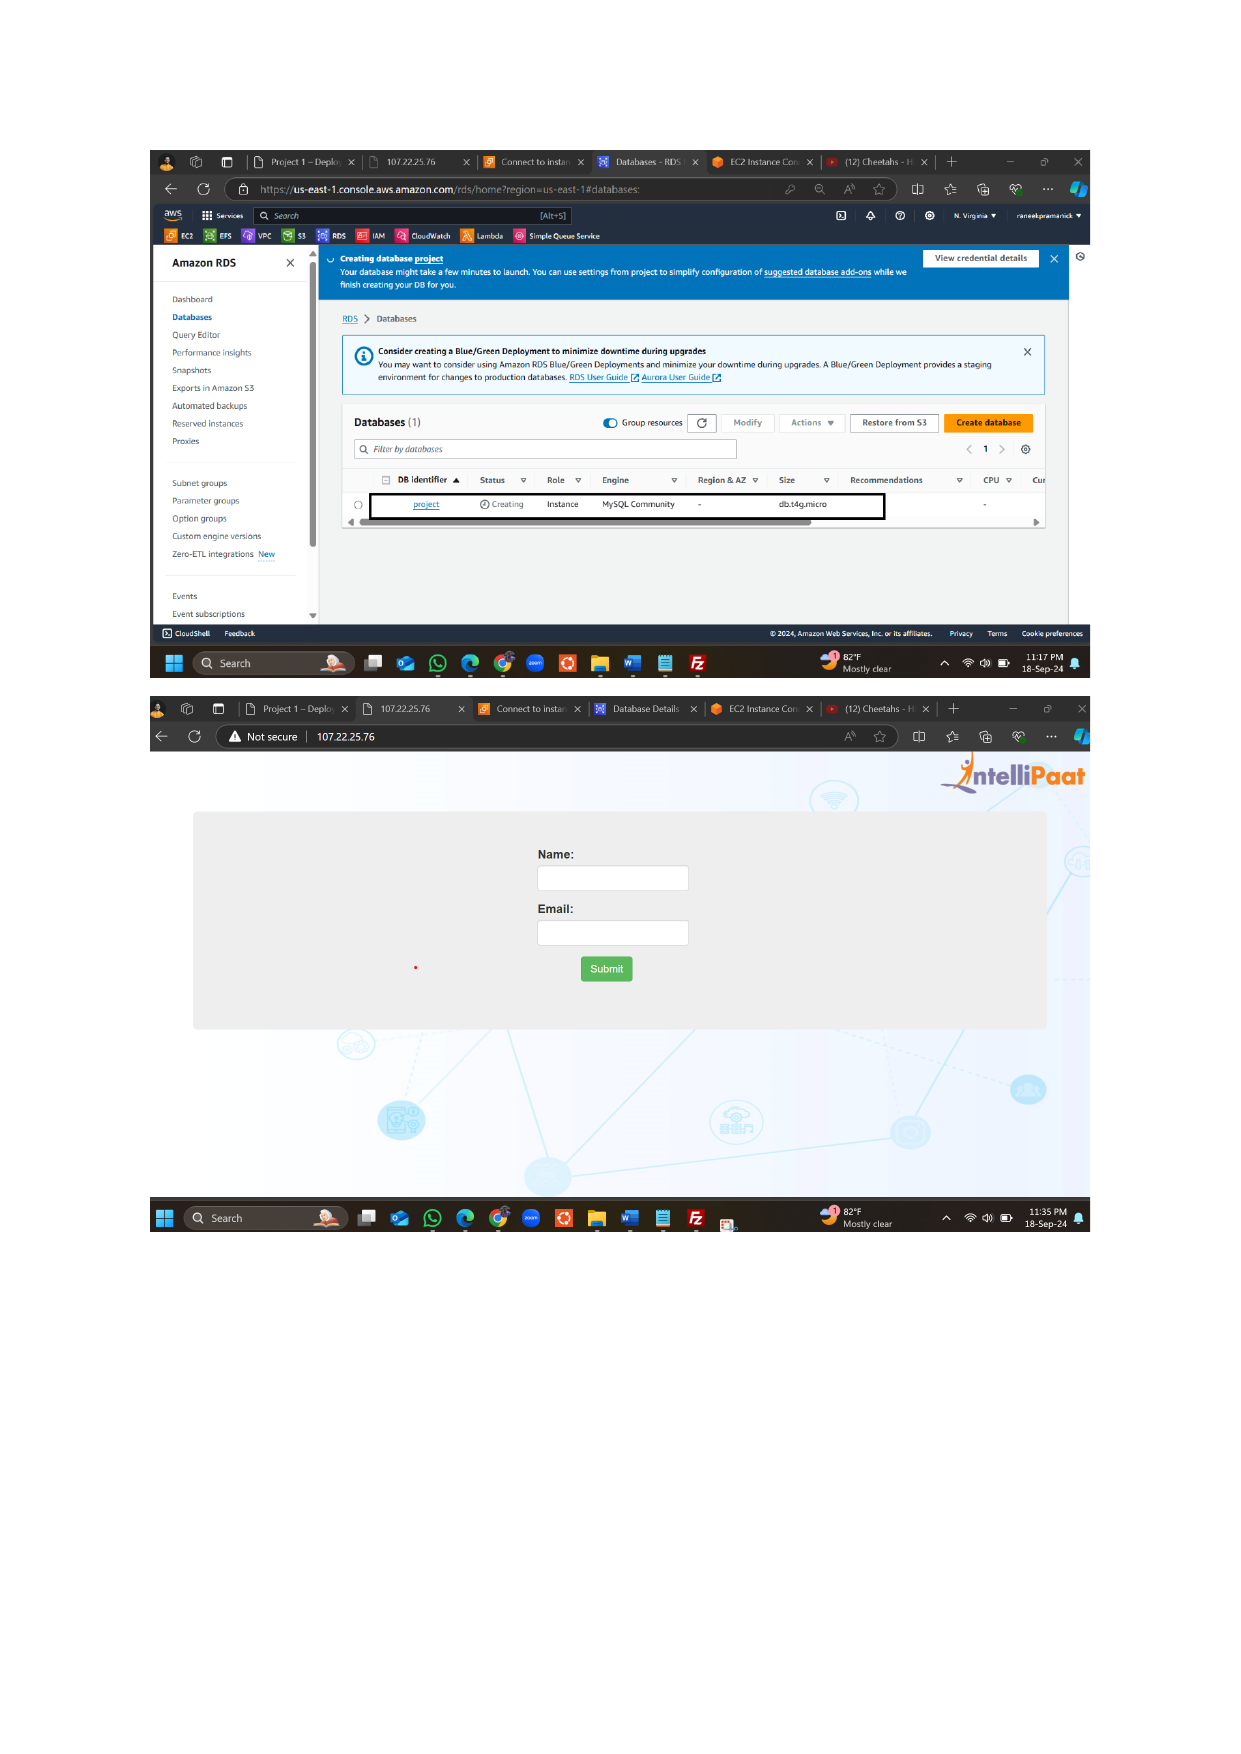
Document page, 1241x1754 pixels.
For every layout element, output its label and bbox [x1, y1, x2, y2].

picture [150, 696, 1091, 1232]
picture [150, 150, 1091, 678]
